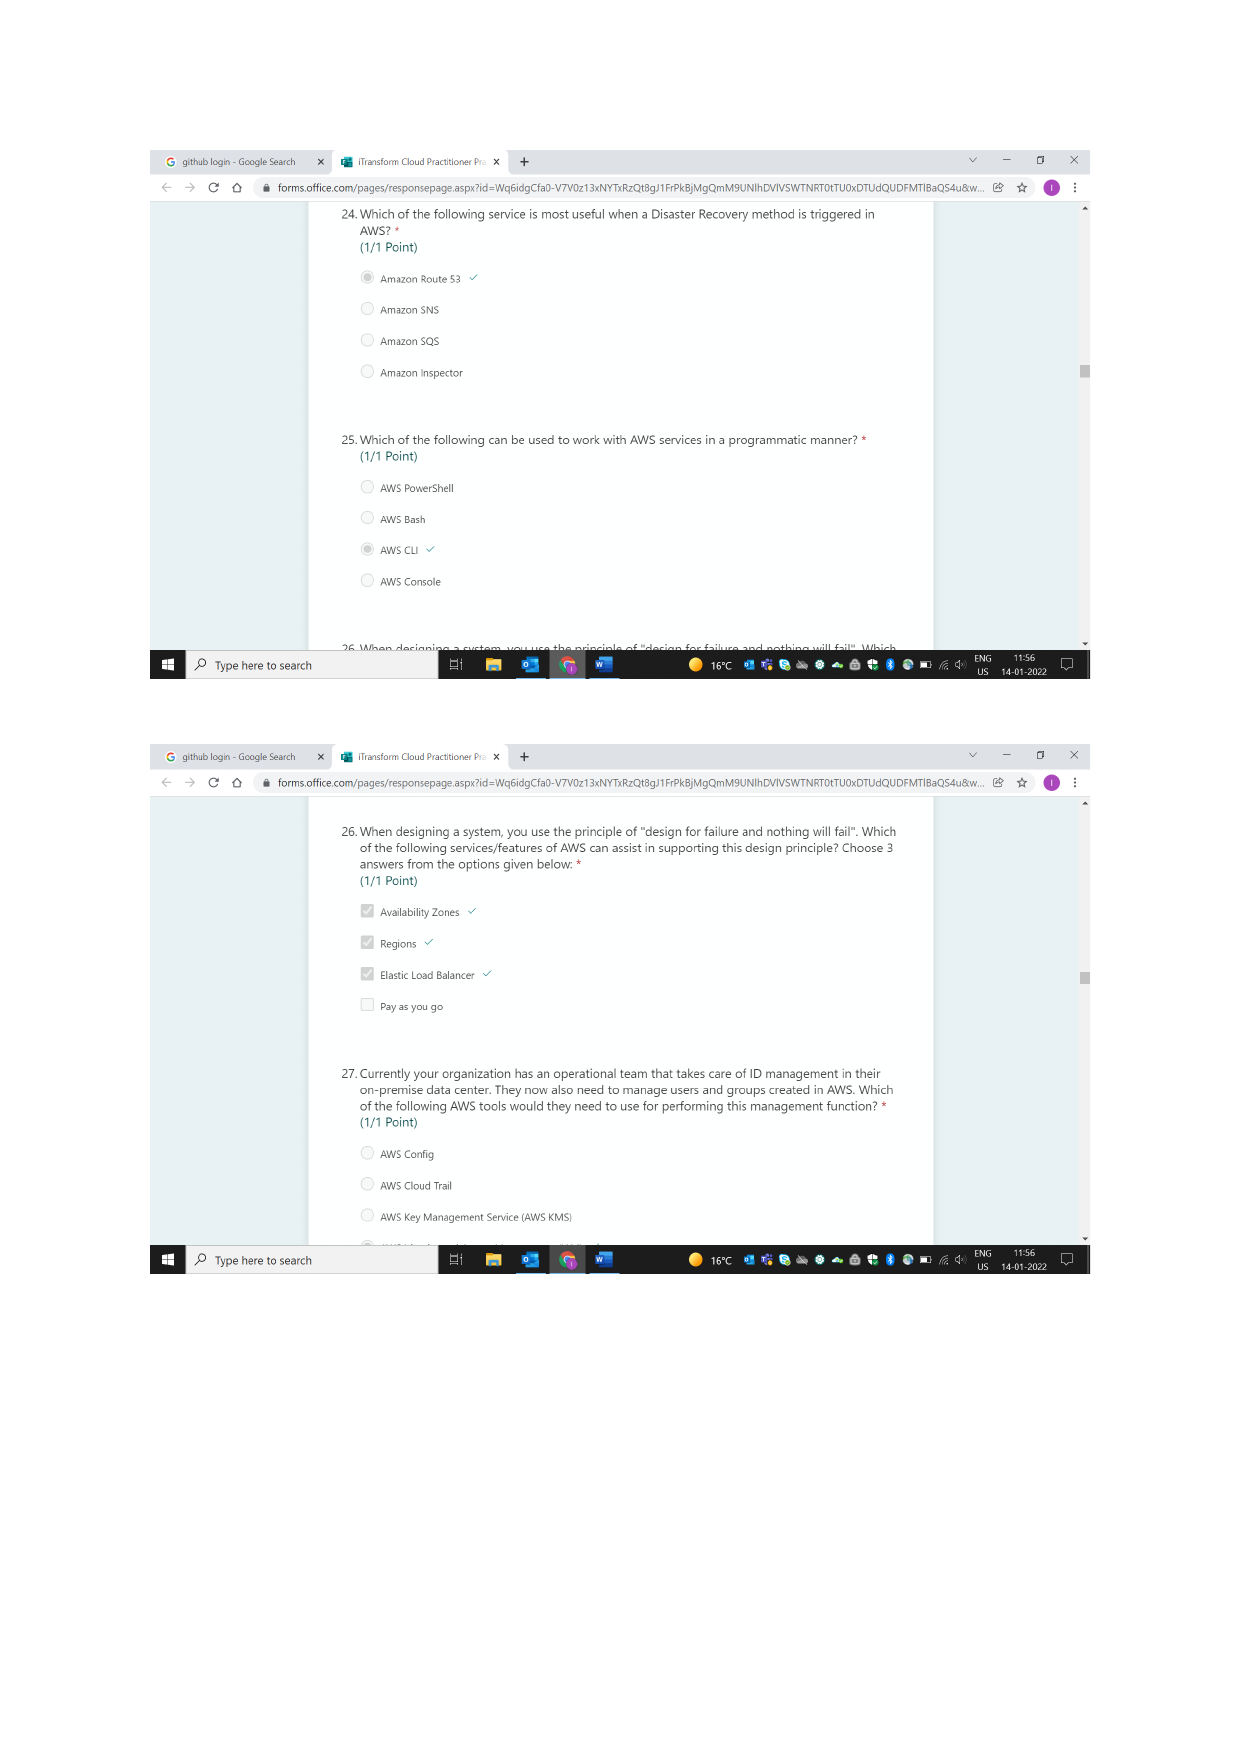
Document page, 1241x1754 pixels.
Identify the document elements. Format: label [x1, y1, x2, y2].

picture [150, 150, 1091, 679]
picture [150, 744, 1091, 1274]
